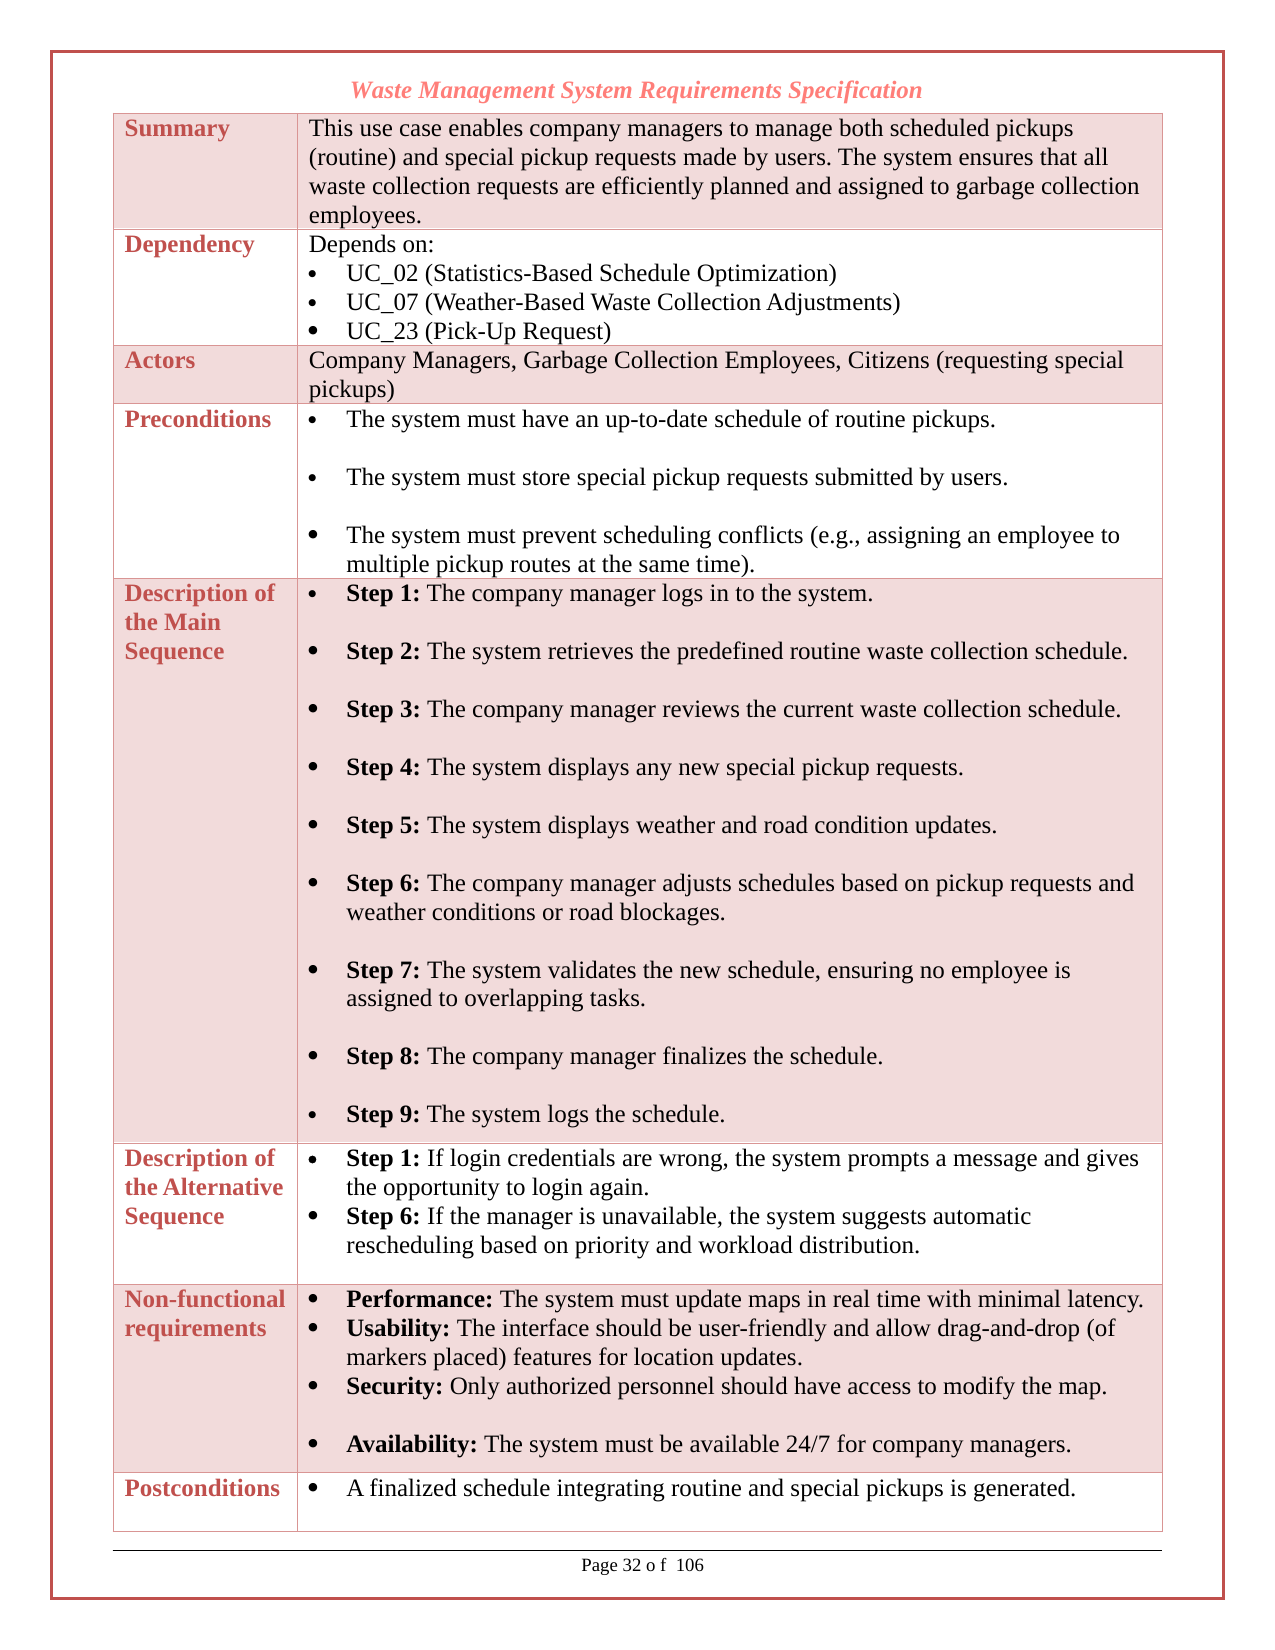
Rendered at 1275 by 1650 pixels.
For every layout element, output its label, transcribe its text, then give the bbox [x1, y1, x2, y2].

table_cell Performance: The system must update maps in real time with minimal latency. Usability: The interface should be user-friendly and allow drag-and-drop (of markers placed) features for location updates. Security: Only authorized personnel should have access to modify the map. Availability: The system must be available 24/7 for company managers. [298, 1285, 1162, 1472]
table_cell Company Managers, Garbage Collection Employees, Citizens (requesting special pickups) [298, 346, 1162, 403]
table_cell Step 1: The company manager logs in to the system. Step 2: The system retrieves the predefined routine waste collection schedule. Step 3: The company manager reviews the current waste collection schedule. Step 4: The system displays any new special pickup requests. Step 5: The system displays weather and road condition updates. Step 6: The company manager adjusts schedules based on pickup requests and weather conditions or road blockages. Step 7: The system validates the new schedule, ensuring no employee is assigned to overlapping tasks. Step 8: The company manager finalizes the schedule. Step 9: The system logs the schedule. [298, 579, 1162, 1142]
table_cell Preconditions [114, 404, 297, 577]
table_cell Summary [114, 114, 297, 228]
table_cell Step 1: If login credentials are wrong, the system prompts a message and gives the opportunity to login again. Step 6: If the manager is unavailable, the system suggests automatic rescheduling based on priority and workload distribution. [298, 1144, 1162, 1283]
table_cell The system must have an up-to-date schedule of routine pickups. The system must store special pickup requests submitted by users. The system must prevent scheduling conflicts (e.g., assigning an employee to multiple pickup routes at the same time). [298, 404, 1162, 577]
table_cell This use case enables company managers to manage both scheduled pickups (routine) and special pickup requests made by users. The system ensures that all waste collection requests are efficiently planned and assigned to garbage collection employees. [298, 114, 1162, 228]
table_cell Non-functional requirements [114, 1285, 297, 1472]
table_cell Description of the Alternative Sequence [114, 1144, 297, 1283]
table_cell Postconditions [114, 1473, 297, 1531]
table_cell Description of the Main Sequence [114, 579, 297, 1142]
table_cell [298, 1473, 1162, 1531]
table_cell Depends on: UC_02 (Statistics-Based Schedule Optimization) UC_07 (Weather-Based Waste Collection Adjustments) UC_23 (Pick-Up Request) [298, 230, 1162, 344]
table_cell Actors [114, 346, 297, 403]
table_cell Dependency [114, 230, 297, 344]
